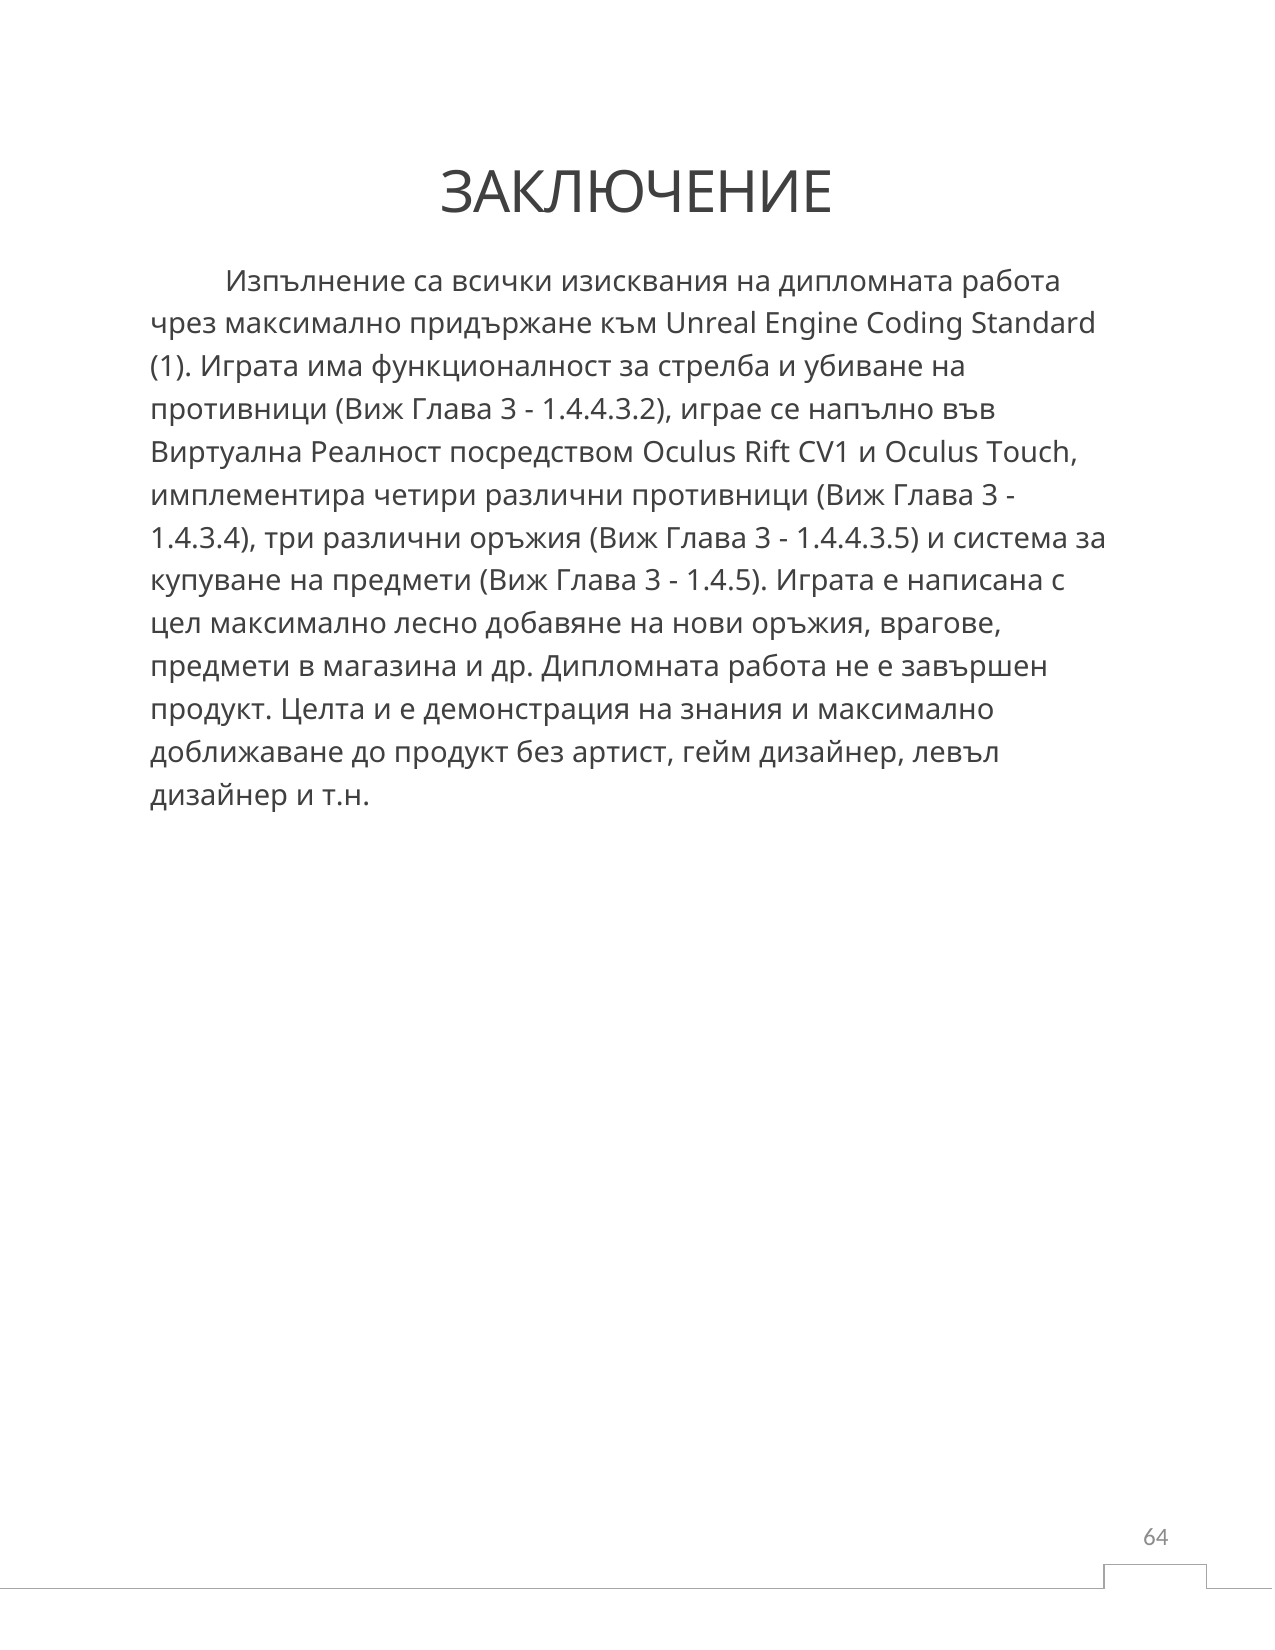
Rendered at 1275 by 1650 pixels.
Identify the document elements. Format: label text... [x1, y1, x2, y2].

title ЗАКЛЮЧЕНИЕ [150, 150, 1125, 229]
text Изпълнение са всички изисквания на дипломната работа чрез максимално придържане към Unreal Engine Coding Standard (1). Играта има функционалност за стрелба и убиване на противници (Виж Глава 3 - 1.4.4.3.2), играе се напълно във Виртуална Реалност посредством Oculus Rift CV1 и Oculus Touch, имплементира четири различни противници (Виж Глава 3 - 1.4.3.4), три различни оръжия (Виж Глава 3 - 1.4.4.3.5) и система за купуване на предмети (Виж Глава 3 - 1.4.5). Играта е написана с цел максимално лесно добавяне на нови оръжия, врагове, предмети в магазина и др. Дипломната работа не е завършен продукт. Целта и е демонстрация на знания и максимално доближаване до продукт без артист, гейм дизайнер, левъл дизайнер и т.н. [150, 260, 1125, 813]
